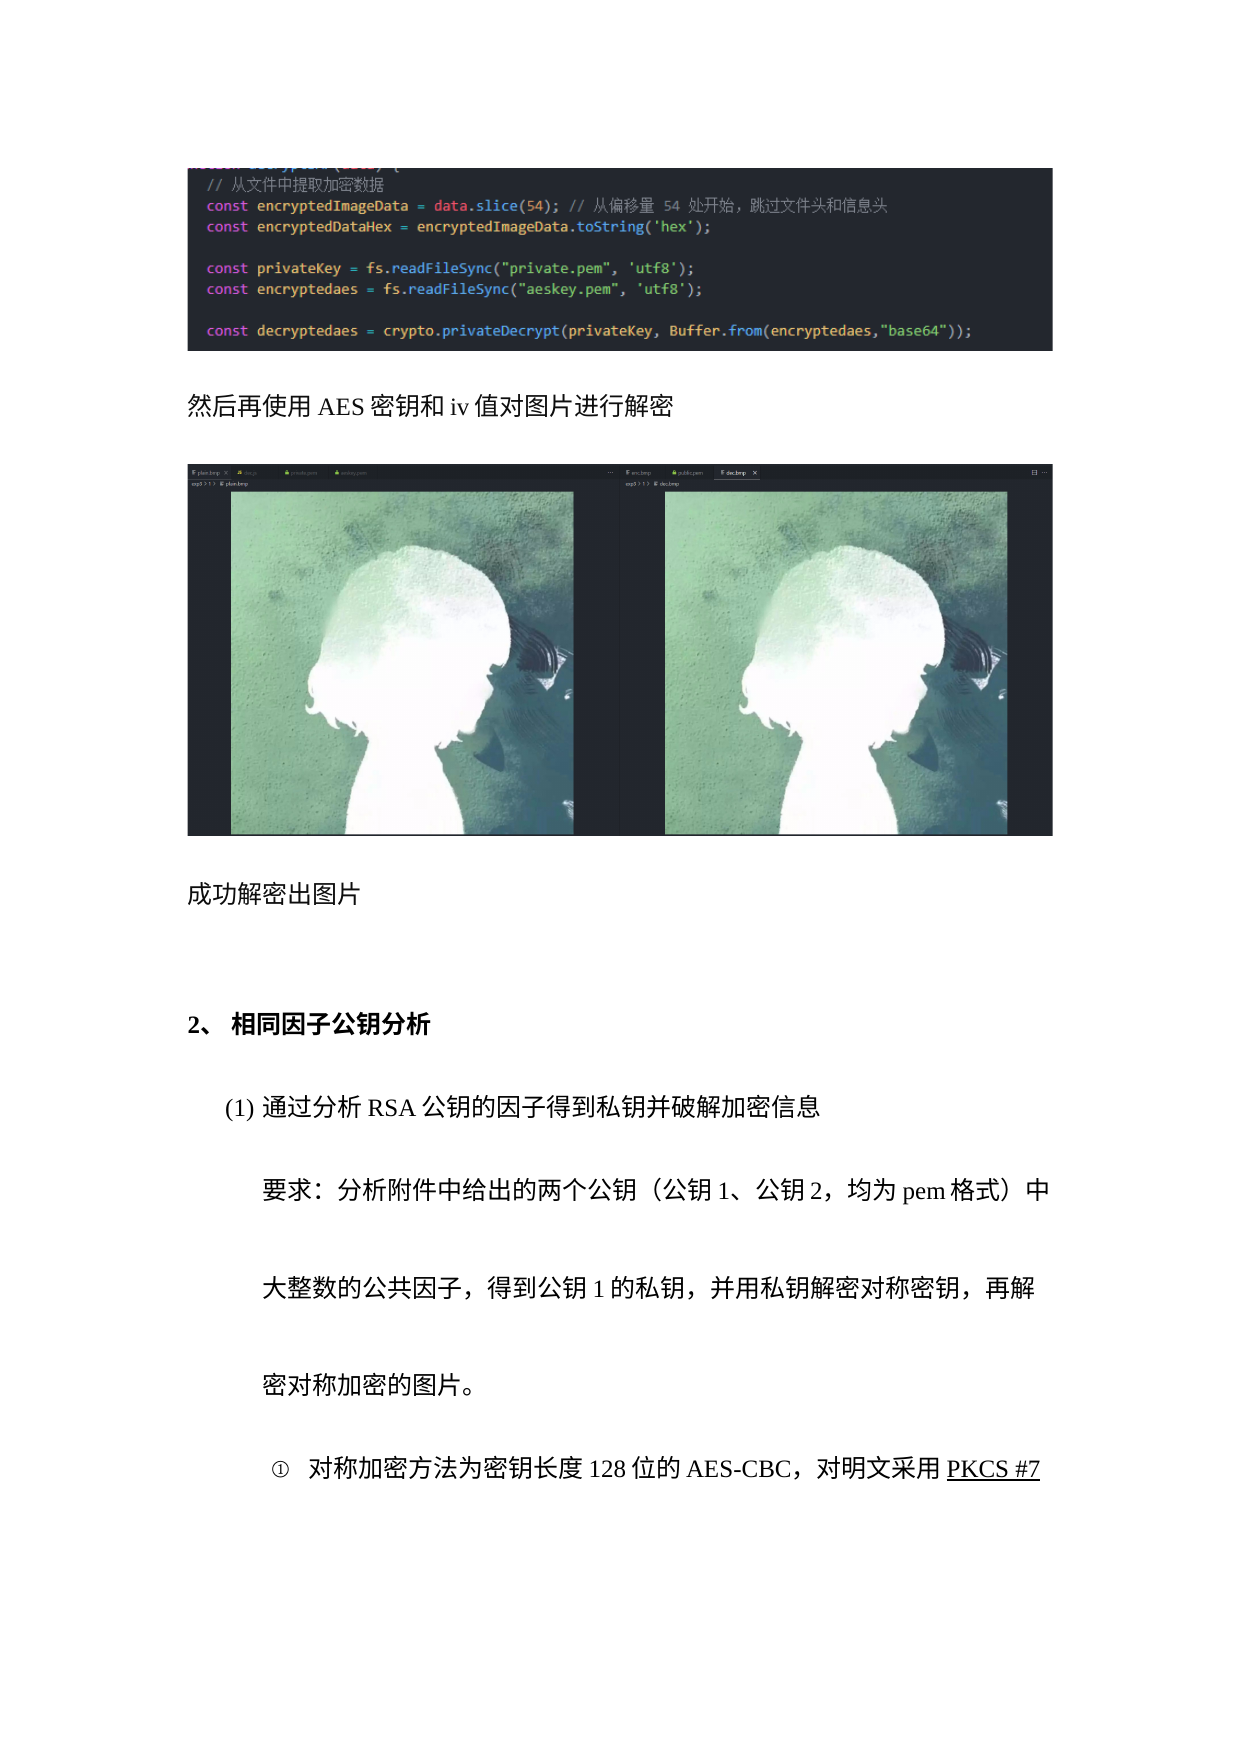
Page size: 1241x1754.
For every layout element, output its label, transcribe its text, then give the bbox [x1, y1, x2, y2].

picture [187, 168, 1053, 351]
picture [187, 464, 1053, 836]
list 相同因子公钥分析 [187, 990, 1053, 1055]
text 然后再使用AES密钥和iv值对图片进行解密 [187, 372, 1053, 437]
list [271, 1434, 1053, 1499]
text 成功解密出图片 [187, 860, 1053, 925]
list 要求：分析附件中给出的两个公钥（公钥1、公钥2，均为pem格式）中大整数的公共因子，得到公钥1的私钥，并用私钥解密对称密钥，再解密对称加密的图片。 [262, 1156, 1053, 1416]
list 通过分析RSA公钥的因子得到私钥并破解加密信息 [225, 1073, 1053, 1138]
